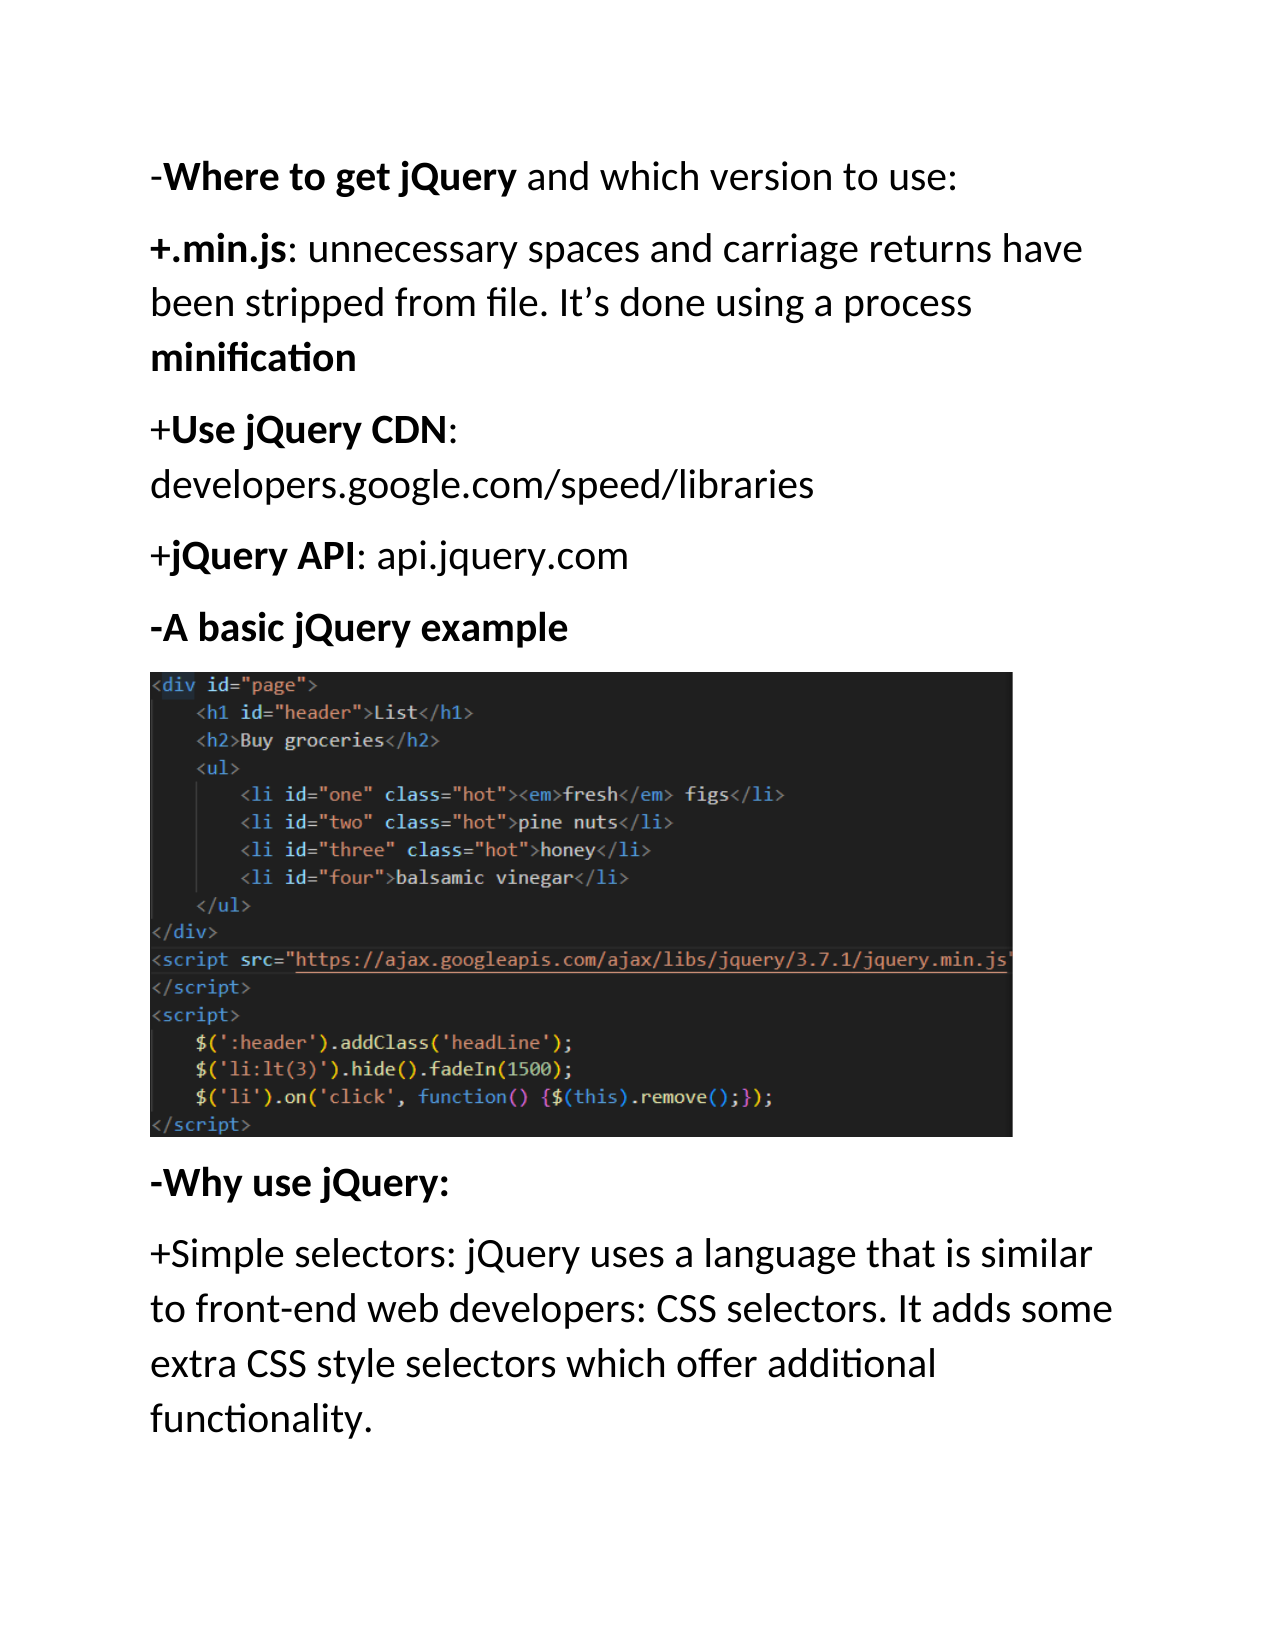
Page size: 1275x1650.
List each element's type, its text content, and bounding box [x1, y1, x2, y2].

text -Why use jQuery: [150, 1156, 1125, 1207]
text -Where to get jQuery and which version to use: [150, 150, 1125, 201]
text +Simple selectors: jQuery uses a language that is similar to front-end web developers: CSS selectors. It adds some extra CSS style selectors which offer additional functionality. [150, 1227, 1125, 1443]
text -A basic jQuery example [150, 601, 1125, 652]
text +.min.js: unnecessary spaces and carriage returns have been stripped from file. It’s done using a process minification [150, 222, 1125, 382]
picture [150, 672, 1013, 1137]
text +jQuery API: api.jquery.com [150, 529, 1125, 580]
text +Use jQuery CDN: developers.google.com/speed/libraries [150, 403, 1125, 509]
